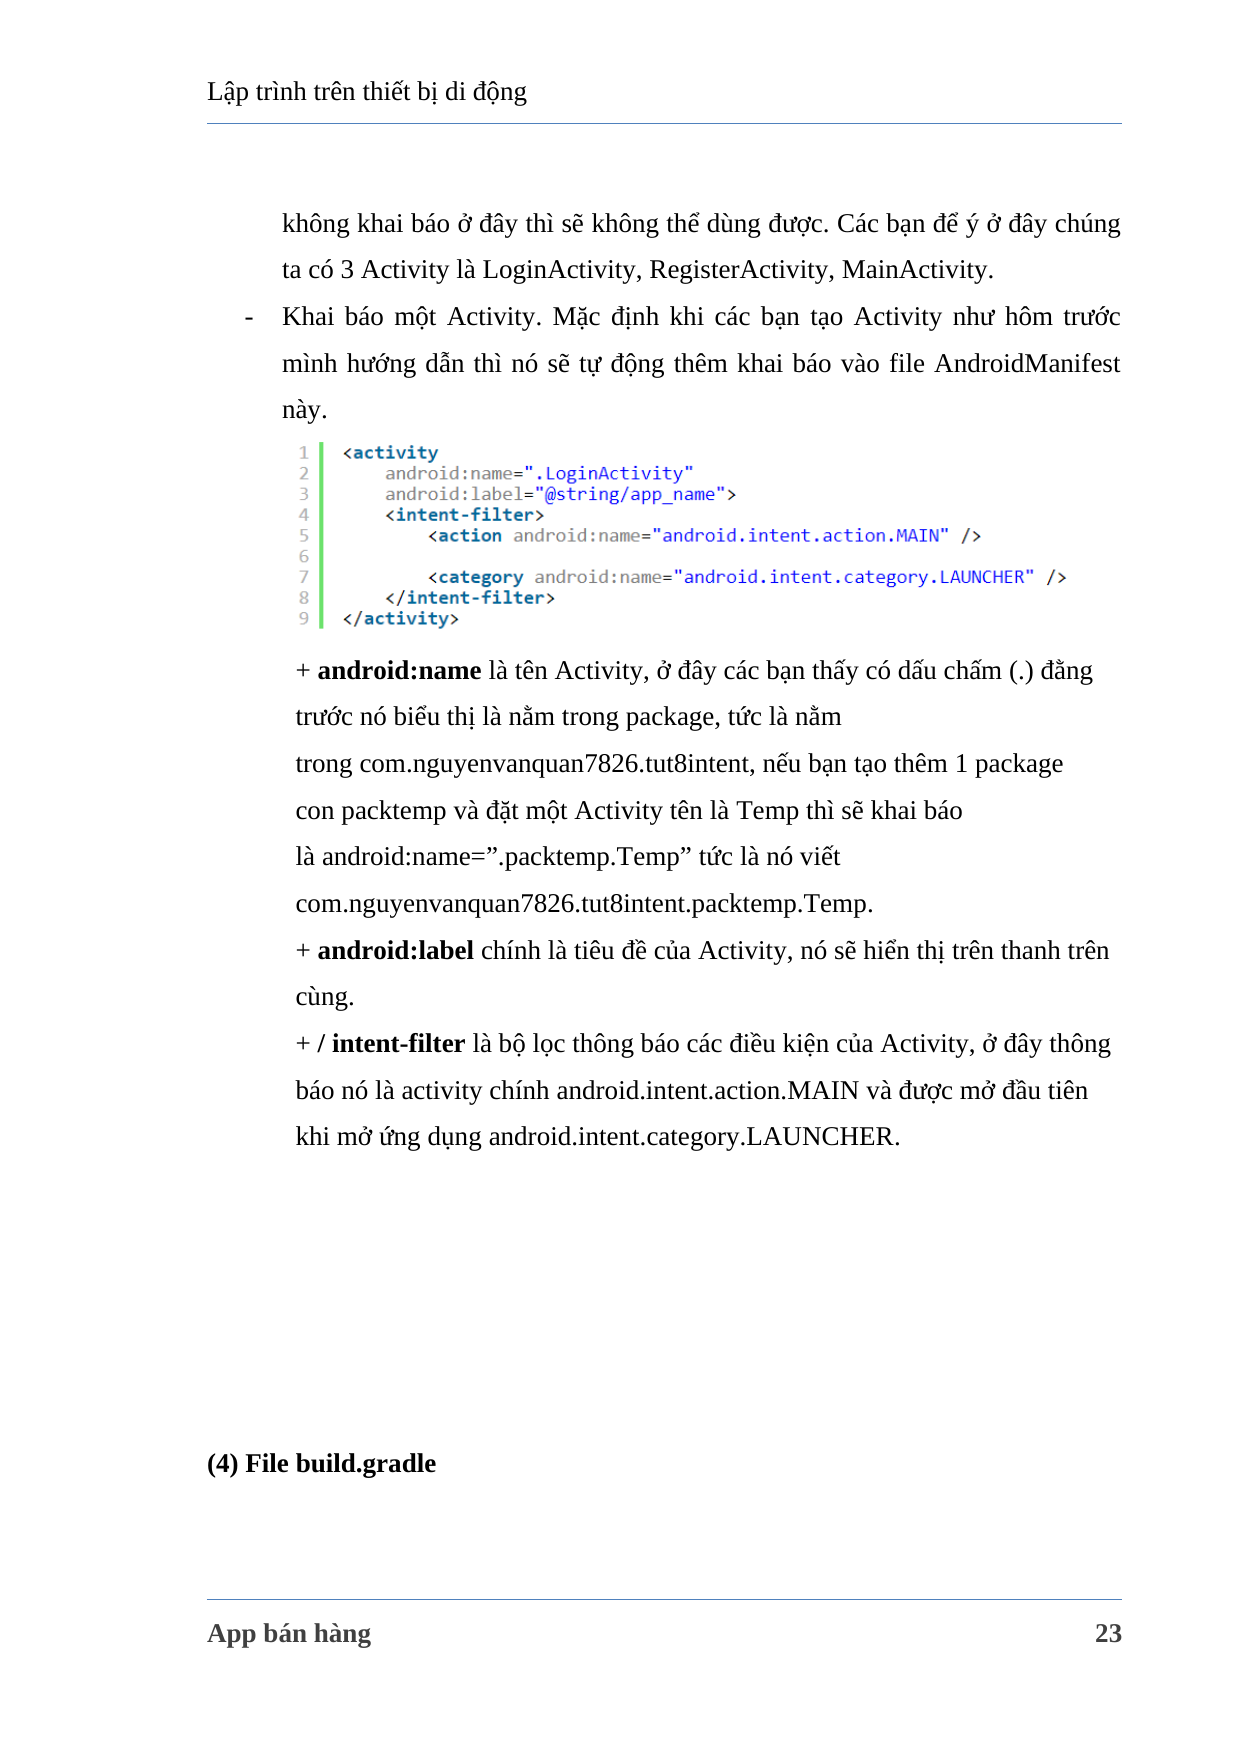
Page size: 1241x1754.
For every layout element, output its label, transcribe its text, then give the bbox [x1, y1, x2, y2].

picture [281, 440, 1198, 639]
text + android:name là tên Activity, ở đây các bạn thấy có dấu chấm (.) đằng trước nó biểu thị là nằm trong package, tức là nằm trong com.nguyenvanquan7826.tut8intent, nếu bạn tạo thêm 1 package con packtemp và đặt một Activity tên là Temp thì sẽ khai báo là android:name=”.packtemp.Temp” tức là nó viết com.nguyenvanquan7826.tut8intent.packtemp.Temp. + android:label chính là tiêu đề của Activity, nó sẽ hiển thị trên thanh trên cùng. + / intent-filter là bộ lọc thông báo các điều kiện của Activity, ở đây thông báo nó là activity chính android.intent.action.MAIN và được mở đầu tiên khi mở ứng dụng android.intent.category.LAUNCHER. [295, 654, 1122, 1152]
text (4) File build.gradle [207, 1447, 1122, 1478]
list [244, 207, 1122, 284]
list Khai báo một Activity. Mặc định khi các bạn tạo Activity như hôm trước mình hướng dẫn thì nó sẽ tự động thêm khai báo vào file AndroidManifest này. [244, 300, 1122, 424]
